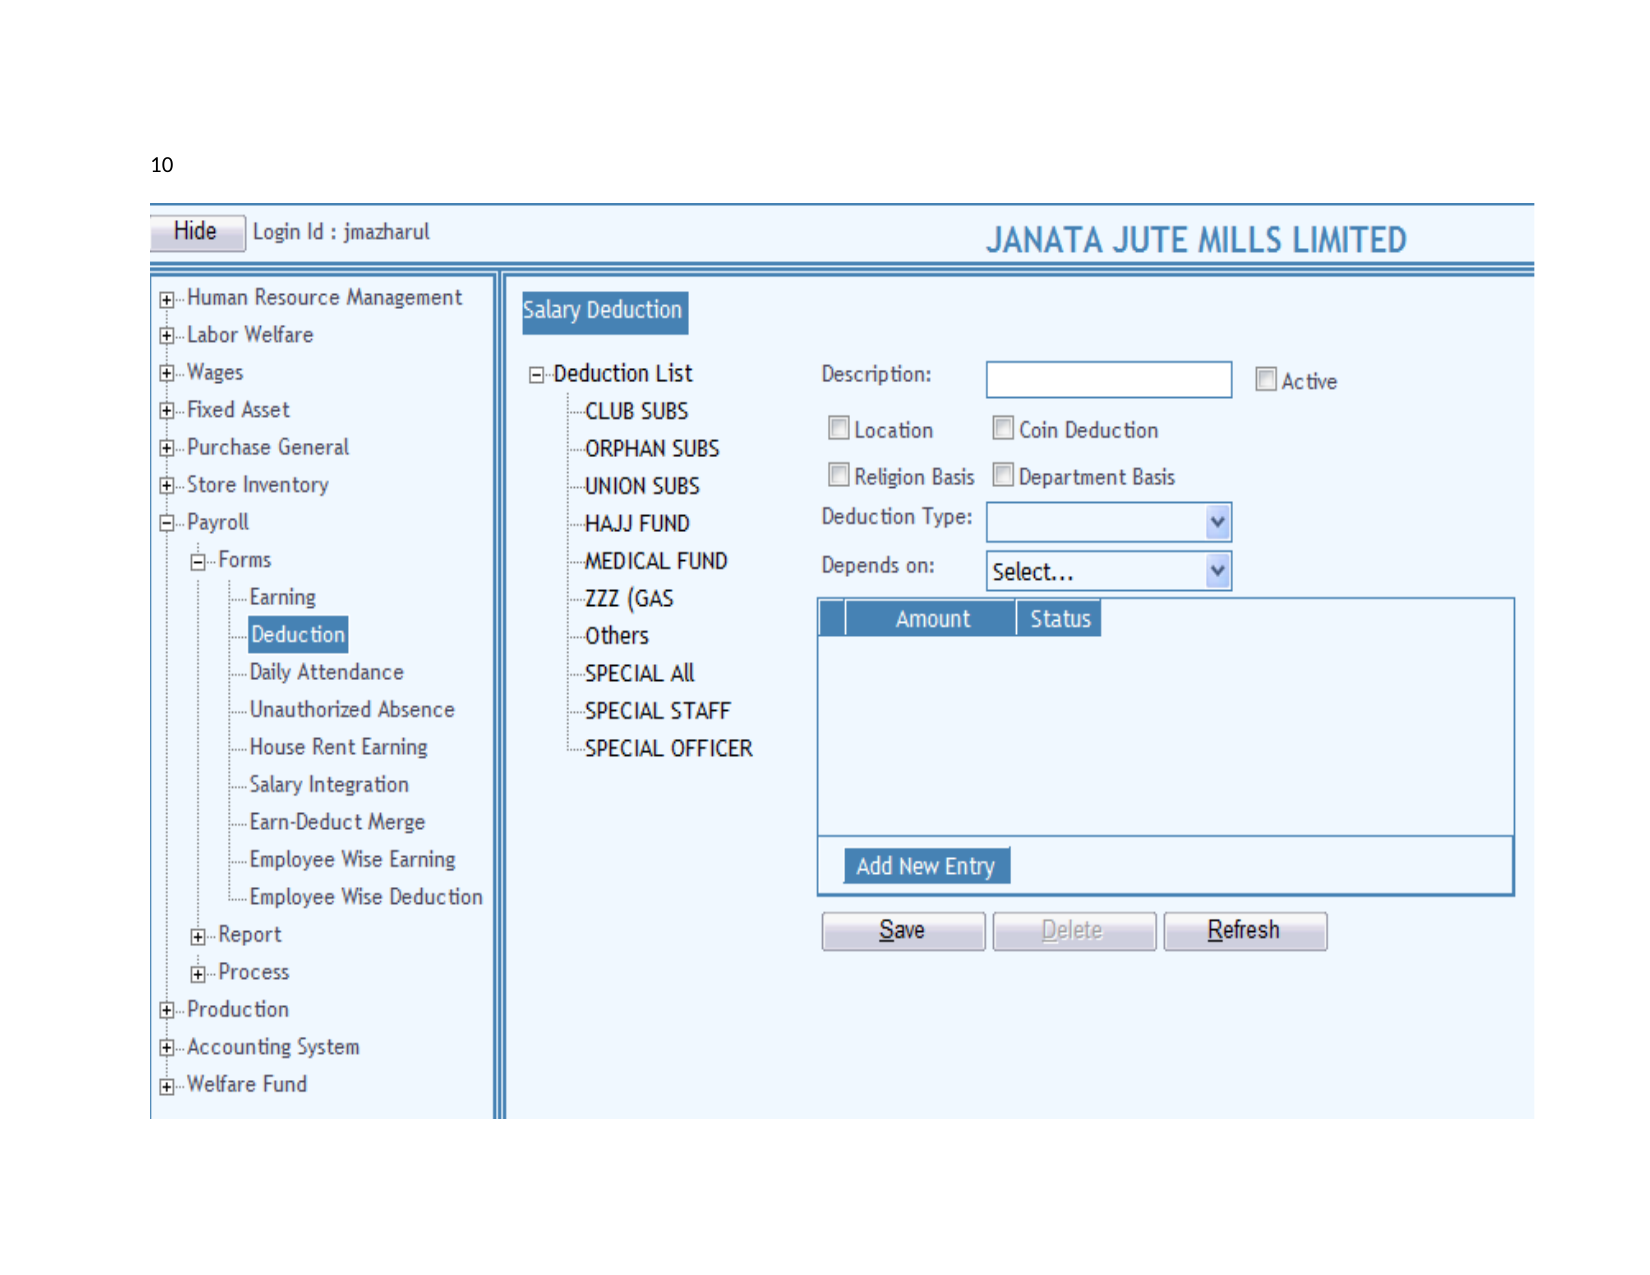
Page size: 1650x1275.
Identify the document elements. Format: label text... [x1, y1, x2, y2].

picture [150, 203, 1535, 1119]
text 10 [150, 150, 1500, 178]
